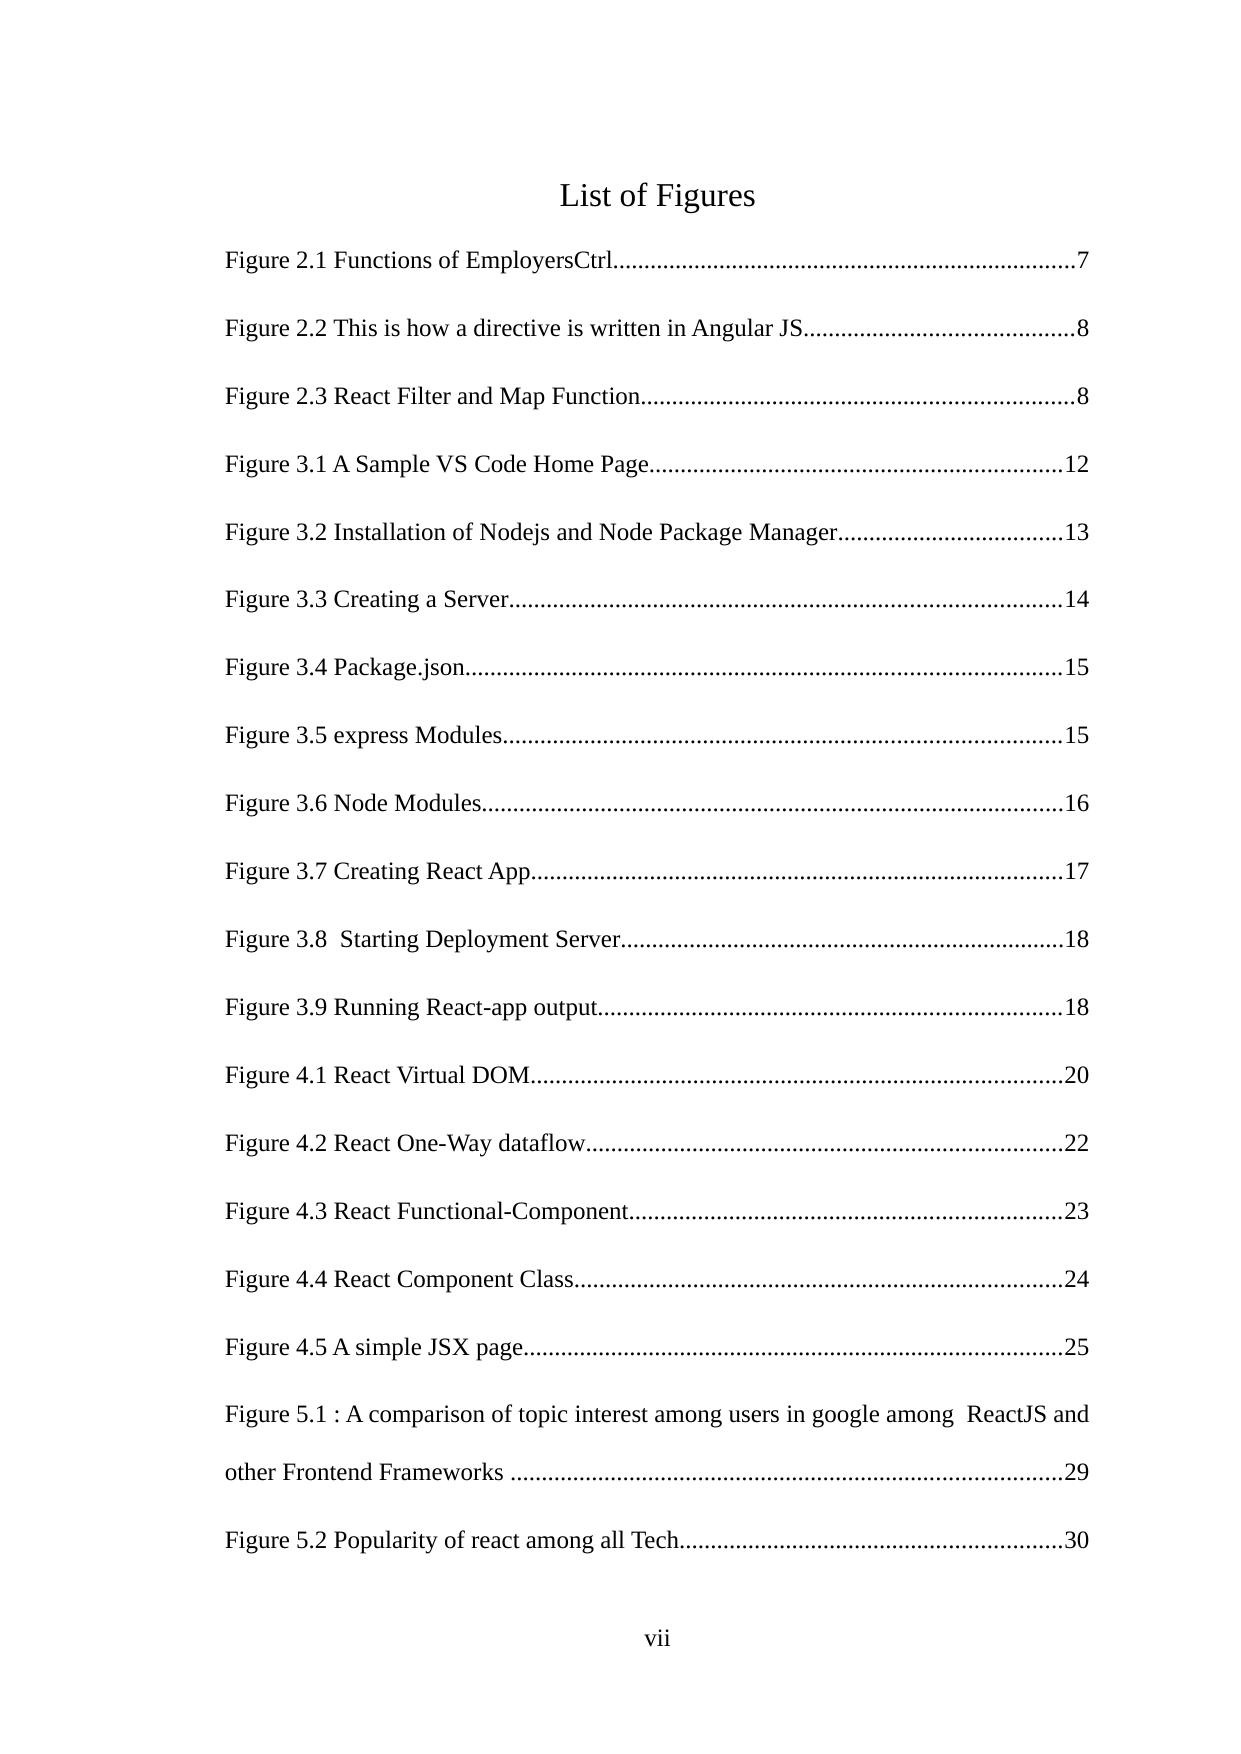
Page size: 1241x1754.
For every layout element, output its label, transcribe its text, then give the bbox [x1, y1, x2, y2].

text Figure 3.8 Starting Deployment Server 18 [224, 924, 1090, 953]
text Figure 4.4 React Component Class 24 [224, 1264, 1090, 1292]
text List of Figures [224, 175, 1090, 213]
text Figure 3.9 Running React-app output 18 [224, 992, 1090, 1021]
text Figure 4.2 React One-Way dataflow 22 [224, 1128, 1090, 1157]
text Figure 4.5 A simple JSX page 25 [224, 1332, 1090, 1360]
text Figure 3.6 Node Modules 16 [224, 788, 1090, 817]
text Figure 5.1 : A comparison of topic interest among users in google among ReactJS and other Frontend Frameworks . 29 [224, 1399, 1090, 1486]
text Figure 4.1 React Virtual DOM 20 [224, 1060, 1090, 1089]
text Figure 5.2 Popularity of react among all Tech 30 [224, 1525, 1090, 1554]
text Figure 4.3 React Functional-Component 23 [224, 1196, 1090, 1224]
text Figure 2.3 React Filter and Map Function 8 [224, 381, 1090, 409]
text Figure 2.2 This is how a directive is written in Angular JS 8 [224, 313, 1090, 342]
text Figure 3.3 Creating a Server 14 [224, 584, 1090, 613]
text Figure 3.2 Installation of Nodejs and Node Package Manager 13 [224, 517, 1090, 545]
text Figure 2.1 Functions of EmployersCtrl 7 [224, 245, 1090, 274]
text Figure 3.4 Package.json 15 [224, 652, 1090, 681]
text Figure 3.1 A Sample VS Code Home Page 12 [224, 449, 1090, 477]
text Figure 3.5 express Modules 15 [224, 720, 1090, 749]
text Figure 3.7 Creating React App 17 [224, 856, 1090, 885]
